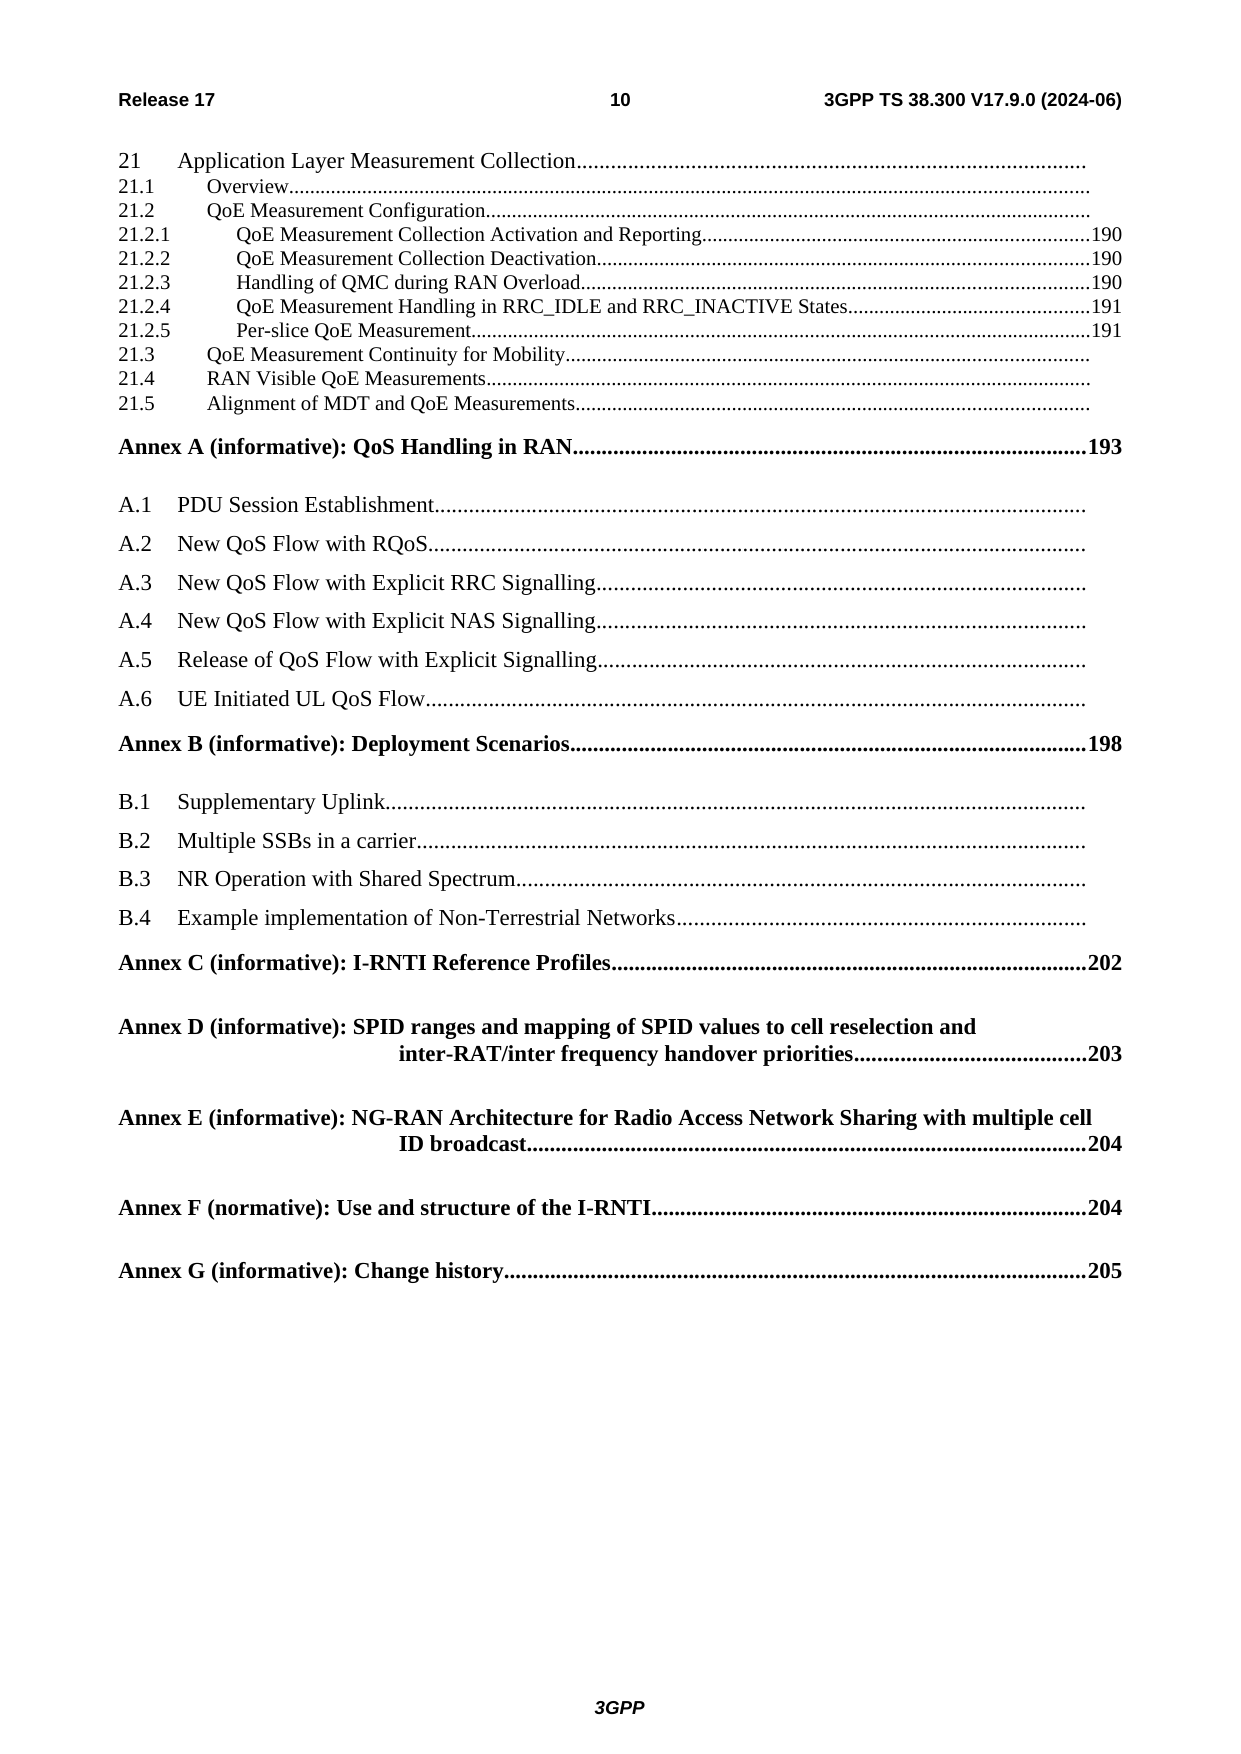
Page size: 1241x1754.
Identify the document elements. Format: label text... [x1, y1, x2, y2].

text Annex B (informative): Deployment Scenarios 198 [118, 730, 1122, 757]
text 21.4 RAN Visible QoE Measurements 191 [118, 366, 1078, 390]
text 21 Application Layer Measurement Collection 189 [118, 147, 1078, 174]
text A.4 New QoS Flow with Explicit NAS Signalling 195 [118, 607, 1078, 634]
text Annex C (informative): I-RNTI Reference Profiles 202 [118, 949, 1122, 976]
text 21.2.4 QoE Measurement Handling in RRC_IDLE and RRC_INACTIVE States 191 [118, 294, 1122, 318]
text 21.3 QoE Measurement Continuity for Mobility 191 [118, 342, 1078, 366]
text B.2 Multiple SSBs in a carrier 198 [118, 827, 1078, 853]
text Annex F (normative): Use and structure of the I-RNTI 204 [118, 1194, 1122, 1220]
text A.1 PDU Session Establishment 193 [118, 491, 1078, 517]
text A.6 UE Initiated UL QoS Flow 196 [118, 685, 1078, 711]
text Annex G (informative): Change history 205 [118, 1258, 1122, 1284]
text B.4 Example implementation of Non-Terrestrial Networks 199 [118, 904, 1078, 931]
text A.5 Release of QoS Flow with Explicit Signalling 196 [118, 646, 1078, 673]
text A.2 New QoS Flow with RQoS 193 [118, 530, 1078, 556]
text 21.1 Overview 189 [118, 174, 1078, 198]
text 21.2.1 QoE Measurement Collection Activation and Reporting 190 [118, 222, 1122, 246]
text 21.2.3 Handling of QMC during RAN Overload 190 [118, 270, 1122, 294]
text 21.5 Alignment of MDT and QoE Measurements 192 [118, 390, 1078, 414]
text A.3 New QoS Flow with Explicit RRC Signalling 194 [118, 568, 1078, 595]
text Annex A (informative): QoS Handling in RAN 193 [118, 433, 1122, 459]
text Annex D (informative): SPID ranges and mapping of SPID values to cell reselection and inter-RAT/inter frequency handover priorities 203 [118, 1013, 1122, 1066]
text B.1 Supplementary Uplink 198 [118, 788, 1078, 814]
text Annex E (informative): NG-RAN Architecture for Radio Access Network Sharing with multiple cell ID broadcast 204 [118, 1103, 1122, 1156]
text 21.2.2 QoE Measurement Collection Deactivation 190 [118, 246, 1122, 270]
text B.3 NR Operation with Shared Spectrum 199 [118, 866, 1078, 892]
text 21.2 QoE Measurement Configuration 190 [118, 198, 1078, 222]
text 21.2.5 Per-slice QoE Measurement 191 [118, 318, 1122, 342]
